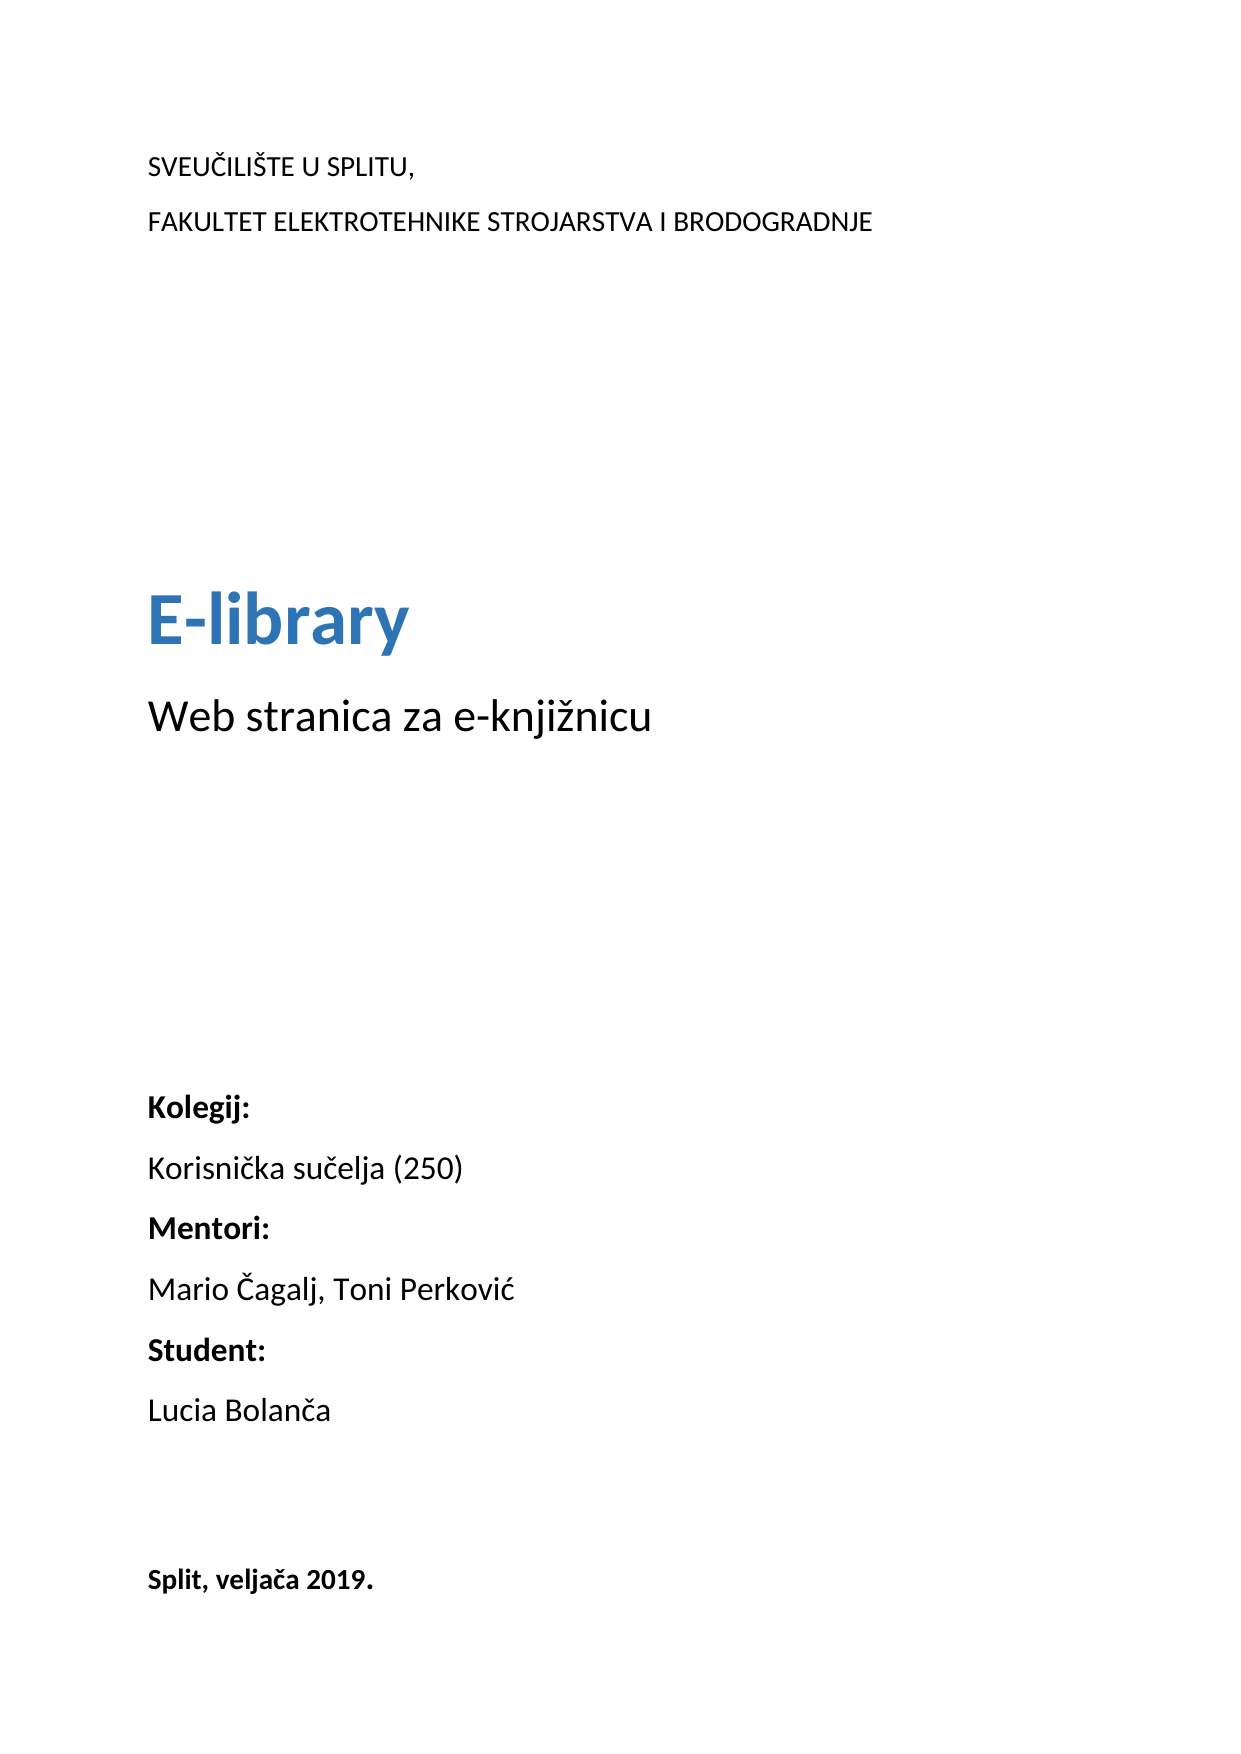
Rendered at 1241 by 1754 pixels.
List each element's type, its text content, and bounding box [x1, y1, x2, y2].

text Korisnička sučelja (250) [148, 1147, 1093, 1187]
text E-library [148, 572, 1093, 663]
text Mario Čagalj, Toni Perković [148, 1268, 1093, 1309]
text Split, veljača 2019. [148, 1557, 1093, 1598]
text Student: [148, 1329, 1093, 1369]
text Web stranica za e-knjižnicu [148, 687, 1093, 743]
text Kolegij: [148, 1086, 1093, 1127]
text FAKULTET ELEKTROTEHNIKE STROJARSTVA I BRODOGRADNJE [148, 203, 1093, 238]
text Mentori: [148, 1207, 1093, 1248]
text SVEUČILIŠTE U SPLITU, [148, 148, 1093, 183]
text Lucia Bolanča [148, 1389, 1093, 1430]
